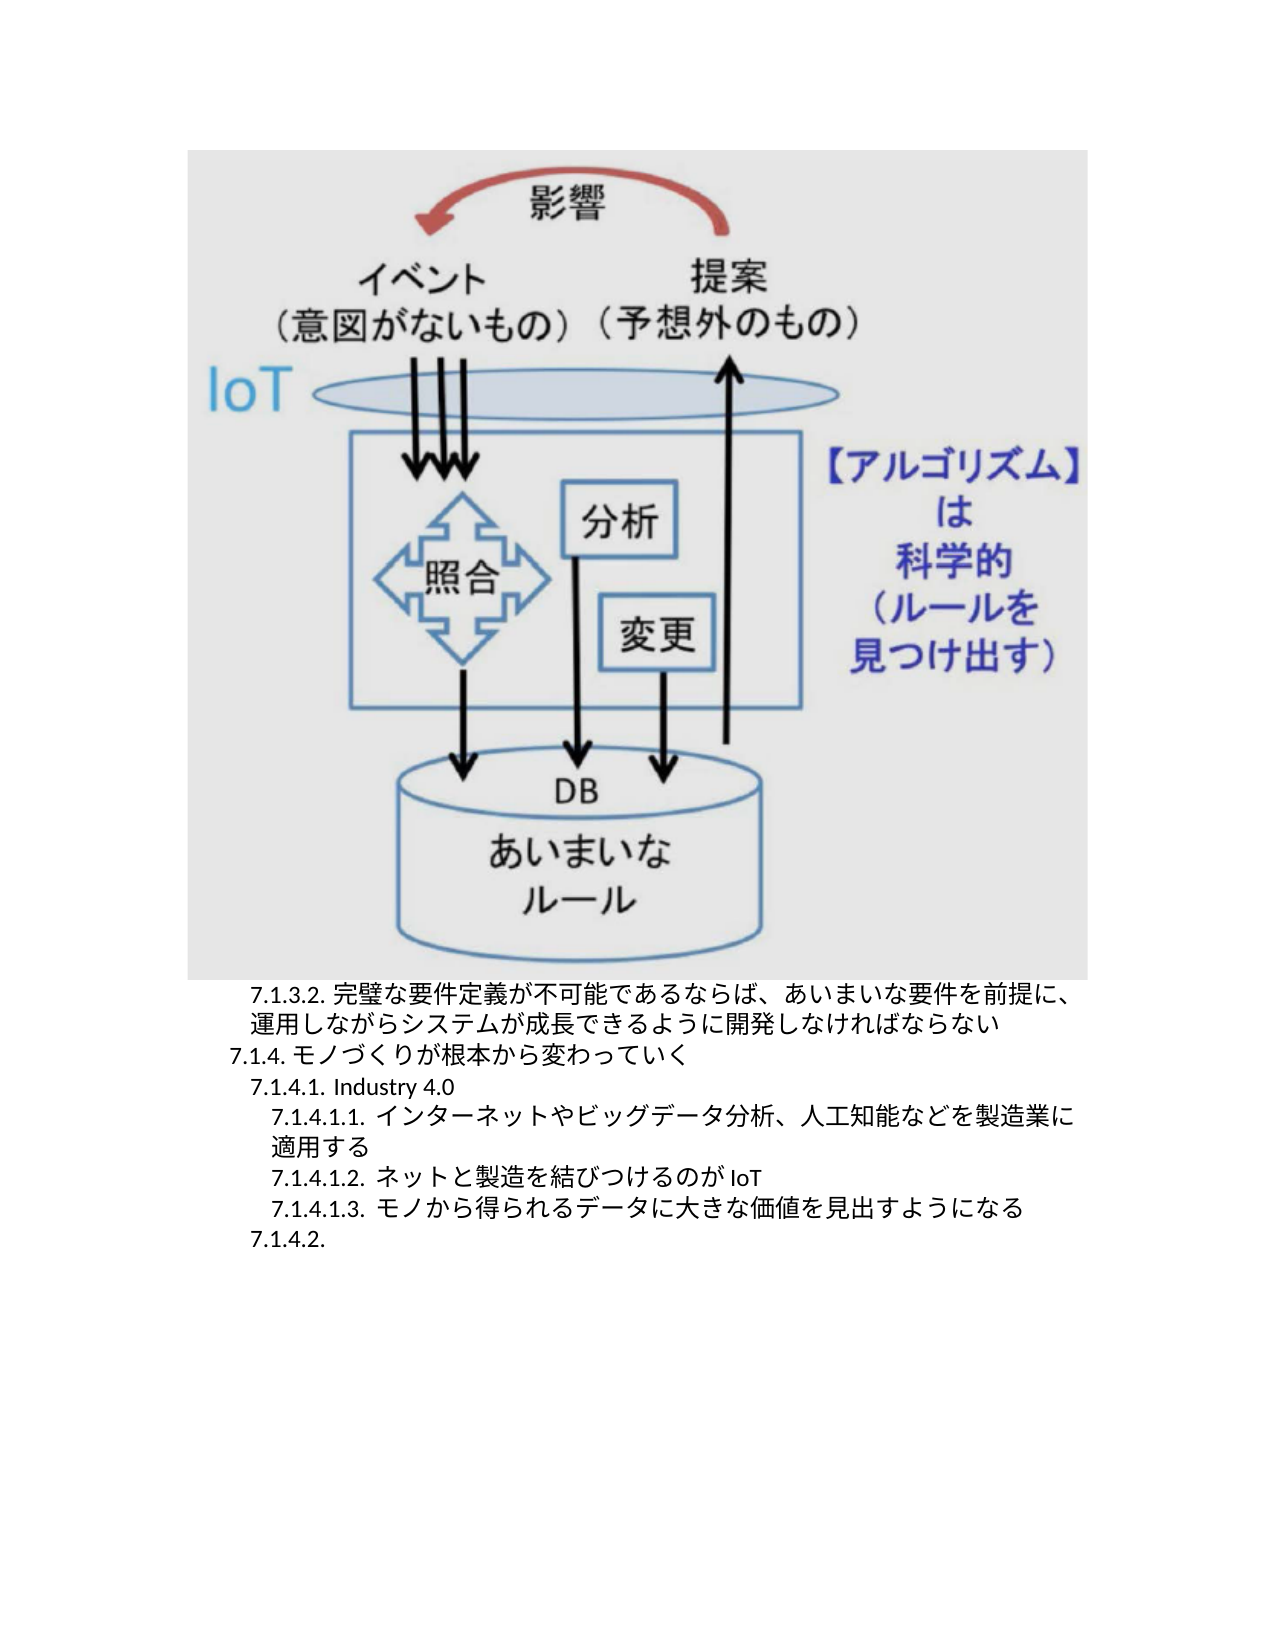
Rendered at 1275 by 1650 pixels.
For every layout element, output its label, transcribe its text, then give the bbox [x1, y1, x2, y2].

subtitle 完璧な要件定義が不可能であるならば、あいまいな要件を前提に、運用しながらシステムが成長できるように開発しなければならない [250, 980, 1087, 1040]
subtitle ネットと製造を結びつけるのがIoT [271, 1162, 1087, 1193]
picture [187, 150, 1088, 980]
subtitle インターネットやビッグデータ分析、人工知能などを製造業に適用する [271, 1101, 1087, 1162]
subtitle Industry 4.0 [250, 1071, 1087, 1101]
subtitle モノから得られるデータに大きな価値を見出すようになる [271, 1193, 1087, 1223]
subtitle モノづくりが根本から変わっていく [229, 1040, 1087, 1071]
